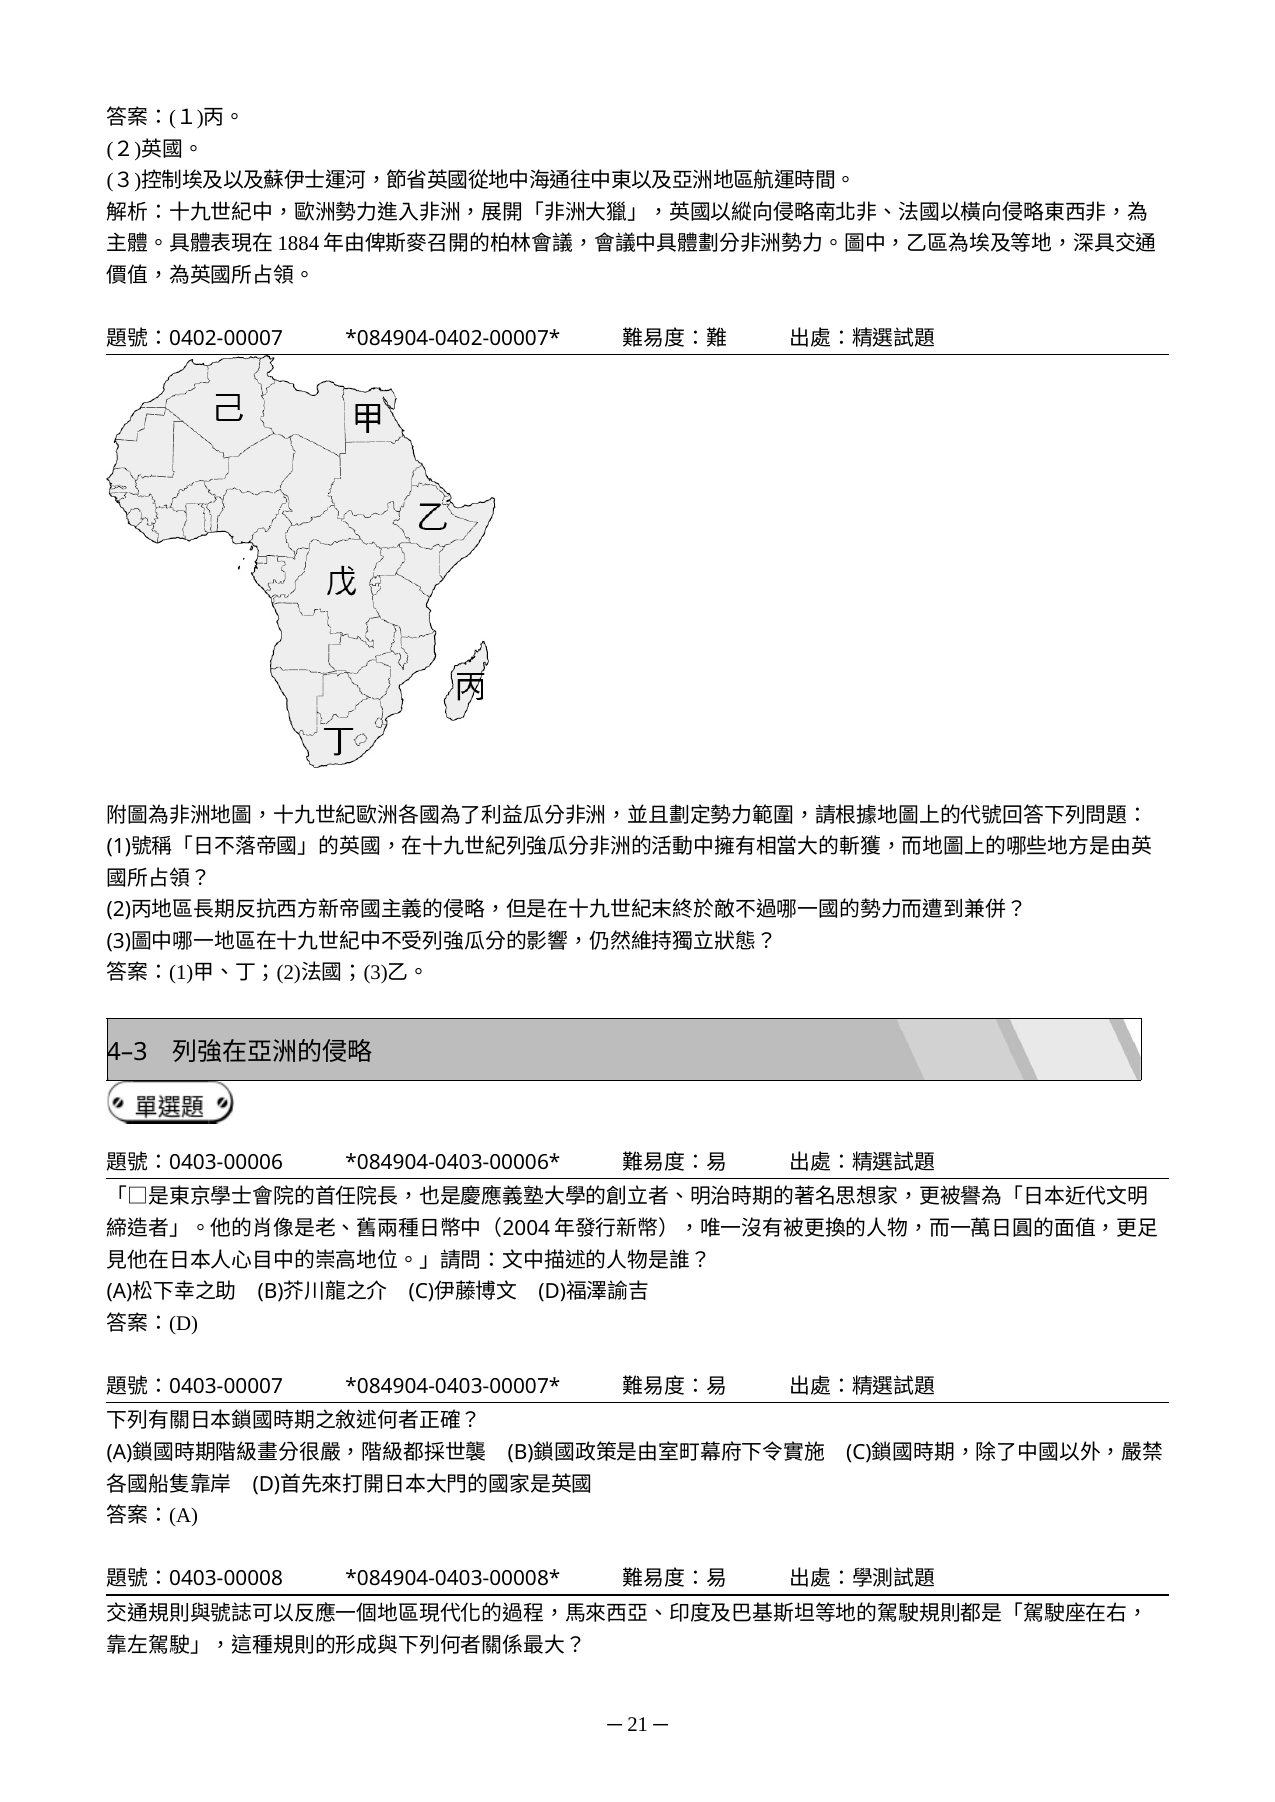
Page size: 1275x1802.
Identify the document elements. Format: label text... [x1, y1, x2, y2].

text 解析：十九世紀中，歐洲勢力進入非洲，展開「非洲大獵」，英國以縱向侵略南北非、法國以橫向侵略東西非，為主體。具體表現在1884年由俾斯麥召開的柏林會議，會議中具體劃分非洲勢力。圖中，乙區為埃及等地，深具交通價值，為英國所占領。 [106, 194, 1169, 289]
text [106, 1596, 1169, 1659]
text 題號：0403-00007 *084904-0403-00007* 難易度：易 出處：精選試題 [106, 1368, 1169, 1402]
text 下列有關日本鎖國時期之敘述何者正確？ (A)鎖國時期階級畫分很嚴，階級都採世襲 (B)鎖國政策是由室町幕府下令實施 (C)鎖國時期，除了中國以外，嚴禁各國船隻靠岸 (D)首先來打開日本大門的國家是英國 [106, 1403, 1169, 1498]
text 「□是東京學士會院的首任院長，也是慶應義塾大學的創立者、明治時期的著名思想家，更被譽為「日本近代文明締造者」。他的肖像是老、舊兩種日幣中（2004年發行新幣），唯一沒有被更換的人物，而一萬日圓的面值，更足見他在日本人心目中的崇高地位。」請問：文中描述的人物是誰？ (A)松下幸之助 (B)芥川龍之介 (C)伊藤博文 (D)福澤諭吉 [106, 1179, 1169, 1305]
text 題號：0403-00006 *084904-0403-00006* 難易度：易 出處：精選試題 [106, 1144, 1169, 1178]
text 4–3 列強在亞洲的侵略 [106, 1018, 1169, 1081]
text 題號：0402-00007 *084904-0402-00007* 難易度：難 出處：精選試題 [106, 321, 1169, 354]
text 答案：(１)丙。 (２)英國。 (３)控制埃及以及蘇伊士運河，節省英國從地中海通往中東以及亞洲地區航運時間。 [106, 100, 1169, 194]
text 答案：(A) [106, 1498, 1169, 1529]
text 題號：0403-00008 *084904-0403-00008* 難易度：易 出處：學測試題 [106, 1561, 1169, 1594]
text 答案：(1)甲、丁；(2)法國；(3)乙。 [106, 955, 1169, 987]
picture [106, 355, 496, 768]
text 答案：(D) [106, 1305, 1169, 1337]
